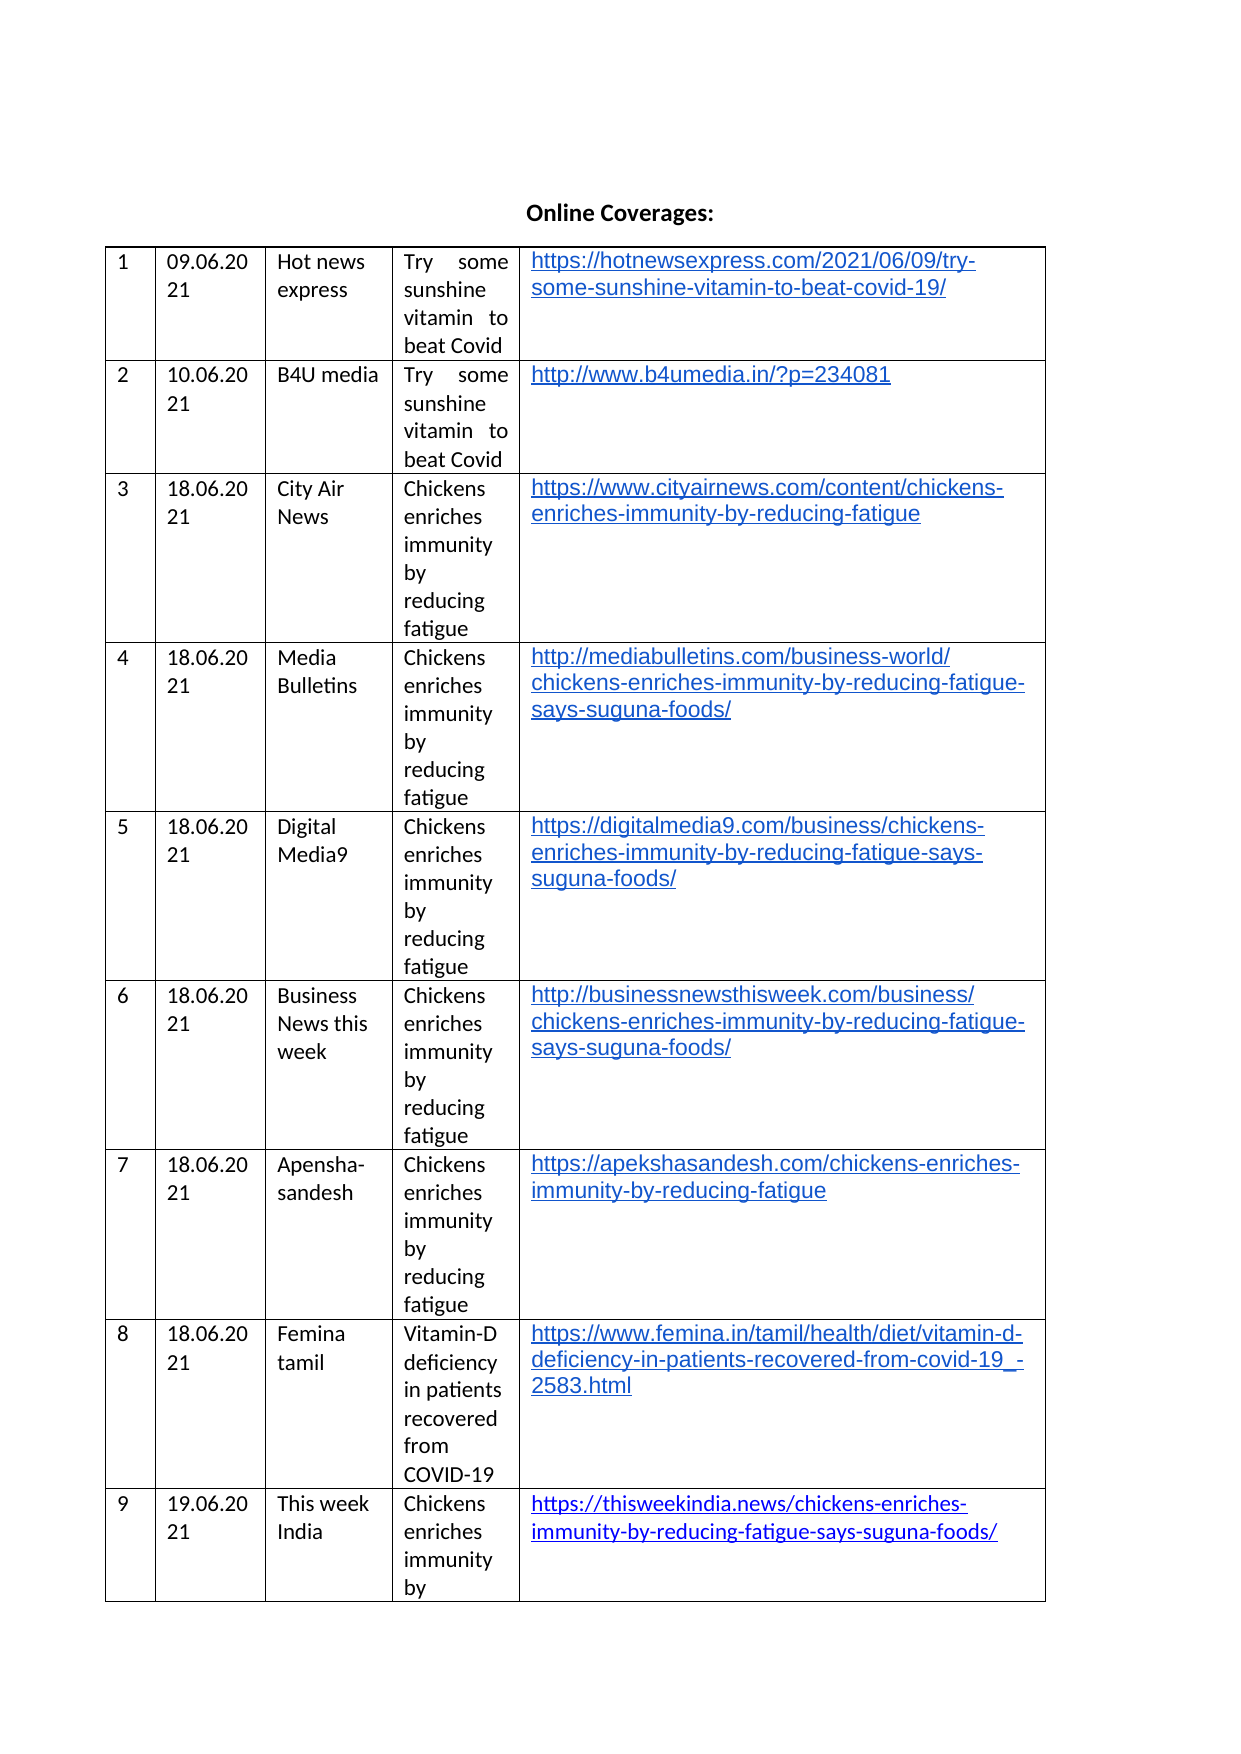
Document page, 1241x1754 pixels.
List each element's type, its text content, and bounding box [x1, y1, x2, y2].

table_cell 2 [106, 361, 155, 473]
table_header https://hotnewsexpress.com/2021/06/09/try-some-sunshine-vitamin-to-beat-covid-19/ [520, 248, 1045, 359]
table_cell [393, 1489, 519, 1601]
table_cell Apensha- sandesh [266, 1150, 392, 1318]
table_cell Chickens enriches immunity by reducing fatigue [393, 643, 519, 811]
table_cell http://www.b4umedia.in/?p=234081 [520, 361, 1045, 473]
table_cell 19.06.2021 [156, 1489, 265, 1601]
table_cell Media Bulletins [266, 643, 392, 811]
table_cell https://www.cityairnews.com/content/chickens-enriches-immunity-by-reducing-fatigue [520, 474, 1045, 642]
table_cell 18.06.2021 [156, 812, 265, 980]
table_cell 5 [106, 812, 155, 980]
table_cell 18.06.2021 [156, 981, 265, 1149]
table_cell 18.06.2021 [156, 1320, 265, 1488]
table_cell http://mediabulletins.com/business-world/chickens-enriches-immunity-by-reducing-fatigue-says-suguna-foods/ [520, 643, 1045, 811]
table_cell 18.06.2021 [156, 474, 265, 642]
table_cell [520, 1489, 1045, 1601]
table_cell Chickens enriches immunity by reducing fatigue [393, 812, 519, 980]
text Online Coverages: [150, 197, 1090, 227]
table_cell http://businessnewsthisweek.com/business/chickens-enriches-immunity-by-reducing-fatigue-says-suguna-foods/ [520, 981, 1045, 1149]
table_cell https://apekshasandesh.com/chickens-enriches-immunity-by-reducing-fatigue [520, 1150, 1045, 1318]
table_cell B4U media [266, 361, 392, 473]
table_cell 4 [106, 643, 155, 811]
table_cell 18.06.2021 [156, 643, 265, 811]
table_cell City Air News [266, 474, 392, 642]
table_header Hot news express [266, 248, 392, 359]
table_cell Business News this week [266, 981, 392, 1149]
table_cell Chickens enriches immunity by reducing fatigue [393, 474, 519, 642]
table_cell 10.06.2021 [156, 361, 265, 473]
table_cell 8 [106, 1320, 155, 1488]
table_header 09.06.2021 [156, 248, 265, 359]
table_cell 6 [106, 981, 155, 1149]
table_cell Vitamin-D deficiency in patients recovered from COVID-19 [393, 1320, 519, 1488]
table_cell Chickens enriches immunity by reducing fatigue [393, 981, 519, 1149]
table_cell Digital Media9 [266, 812, 392, 980]
table_cell 7 [106, 1150, 155, 1318]
table_cell This week India [266, 1489, 392, 1601]
table_cell 3 [106, 474, 155, 642]
table_cell https://digitalmedia9.com/business/chickens-enriches-immunity-by-reducing-fatigue-says-suguna-foods/ [520, 812, 1045, 980]
table_header 1 [106, 248, 155, 359]
table_cell 18.06.2021 [156, 1150, 265, 1318]
table_cell Chickens enriches immunity by reducing fatigue [393, 1150, 519, 1318]
table_cell https://www.femina.in/tamil/health/diet/vitamin-d-deficiency-in-patients-recovered-from-covid-19_-2583.html [520, 1320, 1045, 1488]
table_header Try some sunshine vitamin to beat Covid [393, 248, 519, 359]
table_cell Try some sunshine vitamin to beat Covid [393, 361, 519, 473]
table_cell 9 [106, 1489, 155, 1601]
table_cell Femina tamil [266, 1320, 392, 1488]
